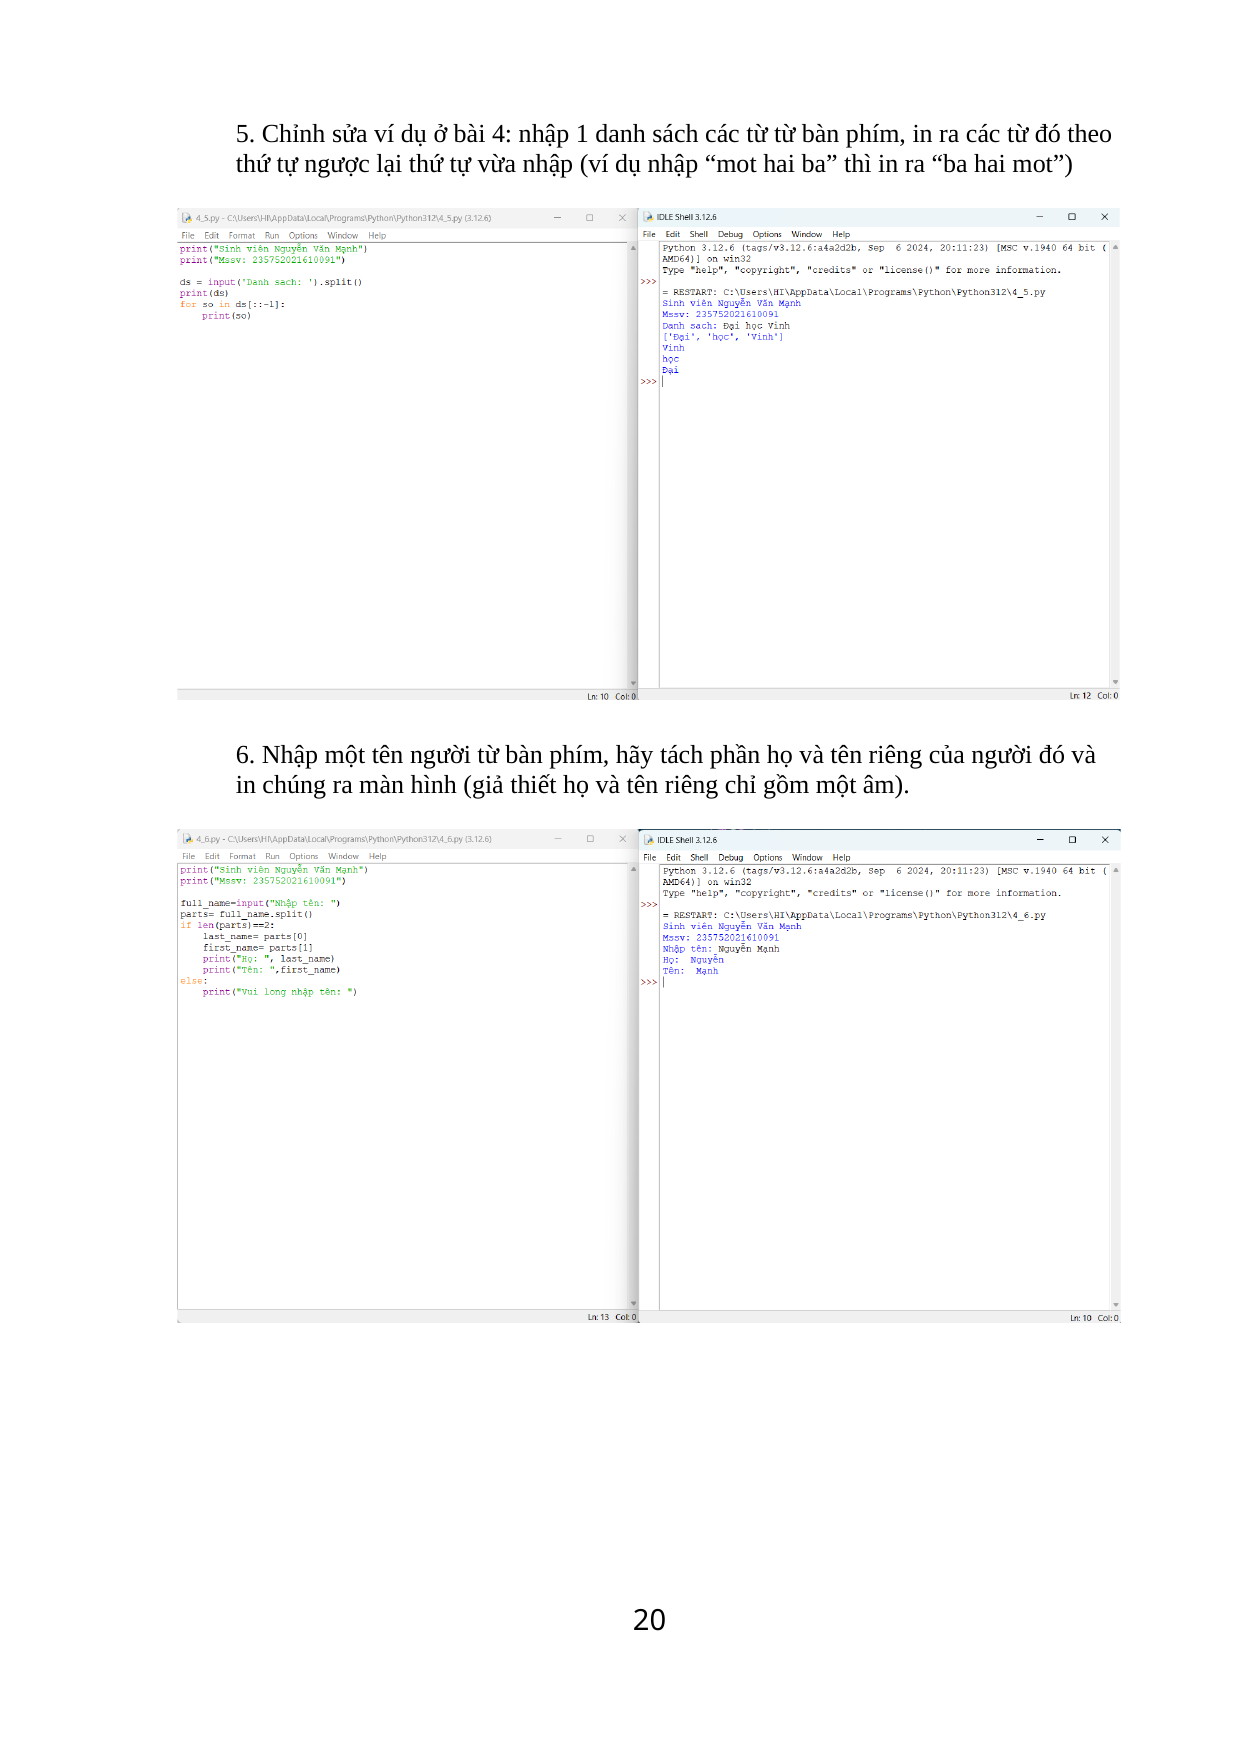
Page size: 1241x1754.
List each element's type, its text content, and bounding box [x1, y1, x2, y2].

list Chỉnh sửa ví dụ ở bài 4: nhập 1 danh sách các từ từ bàn phím, in ra các từ đó theo thứ tự ngược lại thứ tự vừa nhập (ví dụ nhập “mot hai ba” thì in ra “ba hai mot”) [236, 118, 1122, 178]
picture [177, 208, 1120, 700]
list Nhập một tên người từ bàn phím, hãy tách phần họ và tên riêng của người đó và in chúng ra màn hình (giả thiết họ và tên riêng chỉ gồm một âm). [236, 739, 1122, 799]
picture [177, 829, 1121, 1323]
